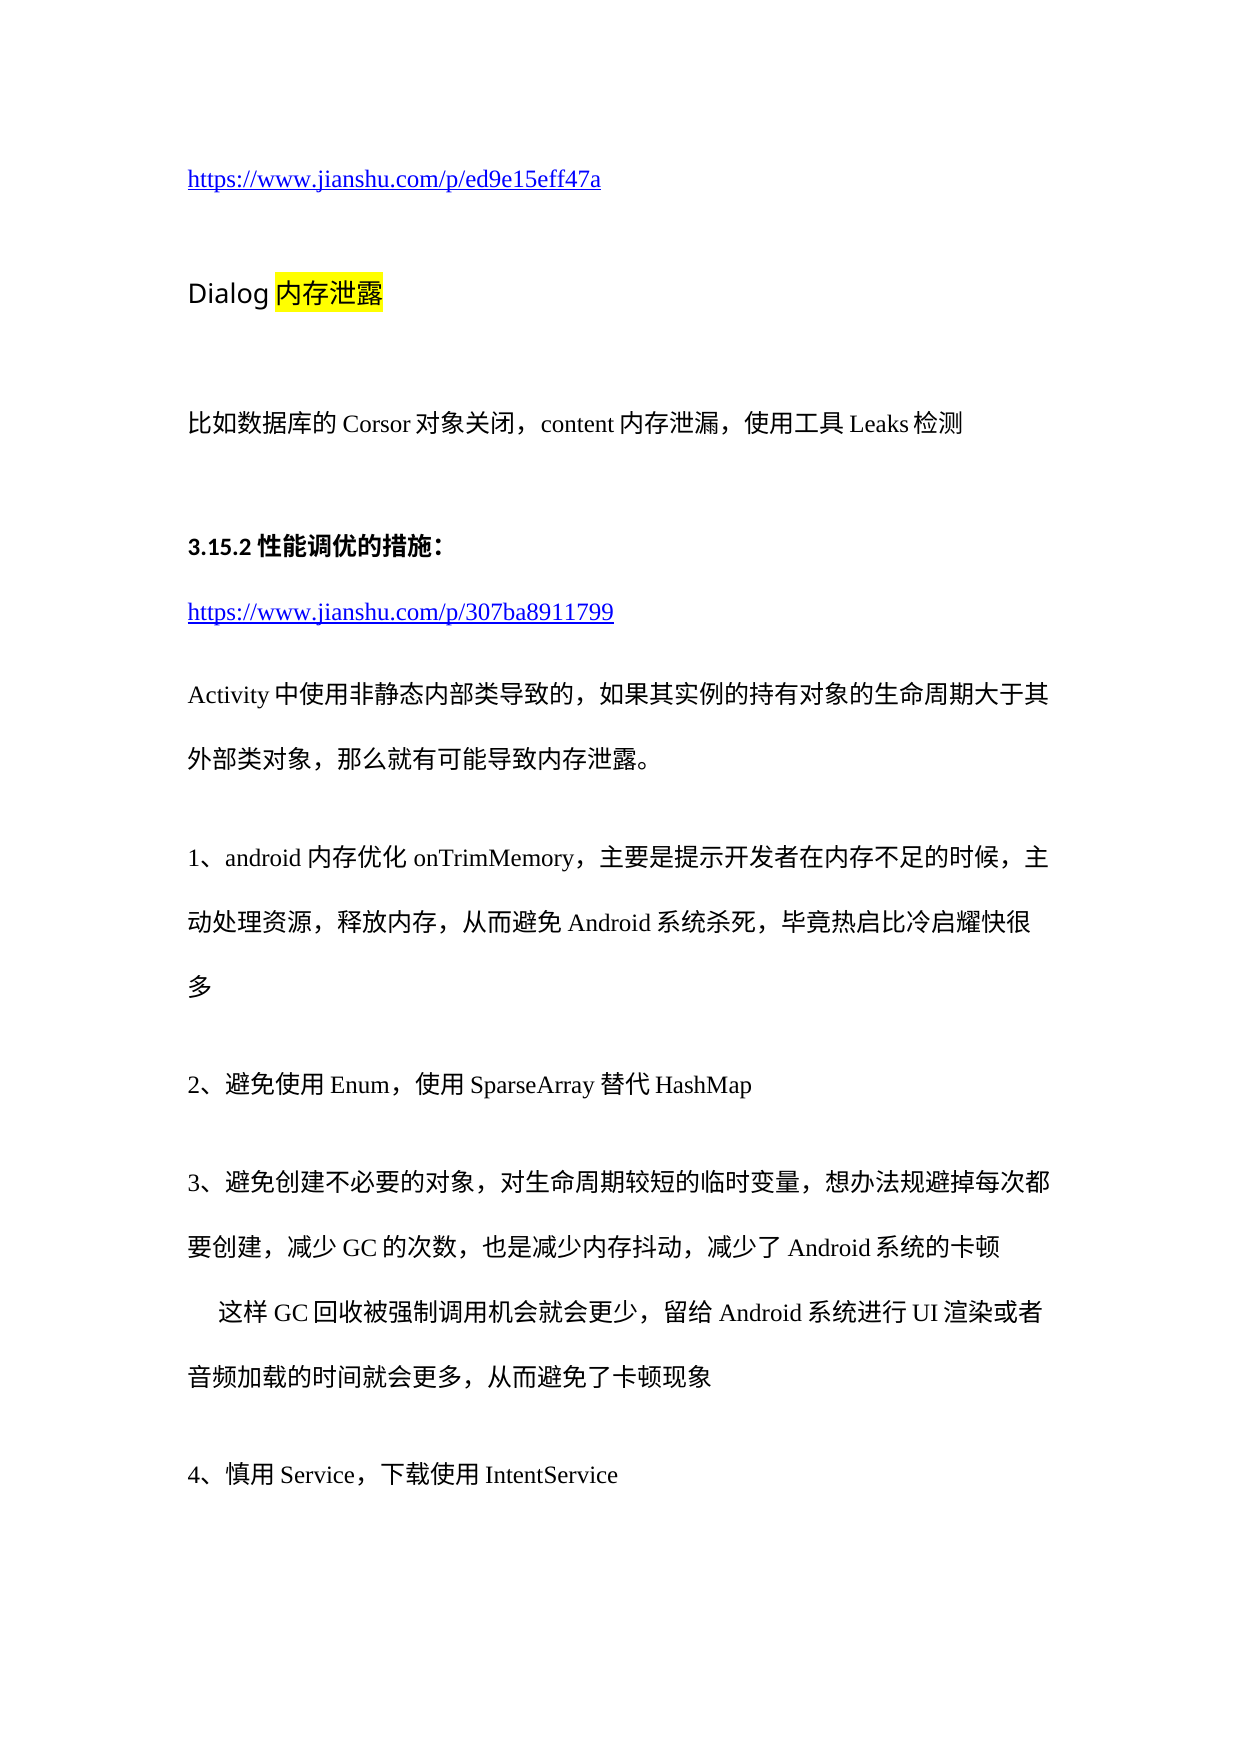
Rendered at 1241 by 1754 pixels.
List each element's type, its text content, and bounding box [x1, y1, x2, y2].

text 1、android 内存优化 onTrimMemory，主要是提示开发者在内存不足的时候，主动处理资源，释放内存，从而避免Android系统杀死，毕竟热启比冷启耀快很多 [187, 823, 1053, 1018]
text https://www.jianshu.com/p/ed9e15eff47a [187, 162, 1053, 194]
text https://www.jianshu.com/p/307ba8911799 [187, 596, 1053, 628]
text 4、慎用Service，下载使用IntentService [187, 1441, 1053, 1506]
text Dialog内存泄露 [187, 259, 1053, 324]
subtitle 3.15.2 性能调优的措施： [187, 512, 1053, 577]
text 2、避免使用Enum，使用SparseArray替代HashMap [187, 1051, 1053, 1116]
text 比如数据库的Corsor对象关闭，content内存泄漏，使用工具Leaks检测 [187, 389, 1053, 454]
text 这样GC回收被强制调用机会就会更少，留给Android系统进行UI渲染或者音频加载的时间就会更多，从而避免了卡顿现象 [187, 1278, 1053, 1408]
text 3、避免创建不必要的对象，对生命周期较短的临时变量，想办法规避掉每次都要创建，减少GC的次数，也是减少内存抖动，减少了Android系统的卡顿 [187, 1148, 1053, 1278]
text Activity中使用非静态内部类导致的，如果其实例的持有对象的生命周期大于其外部类对象，那么就有可能导致内存泄露。 [187, 661, 1053, 791]
